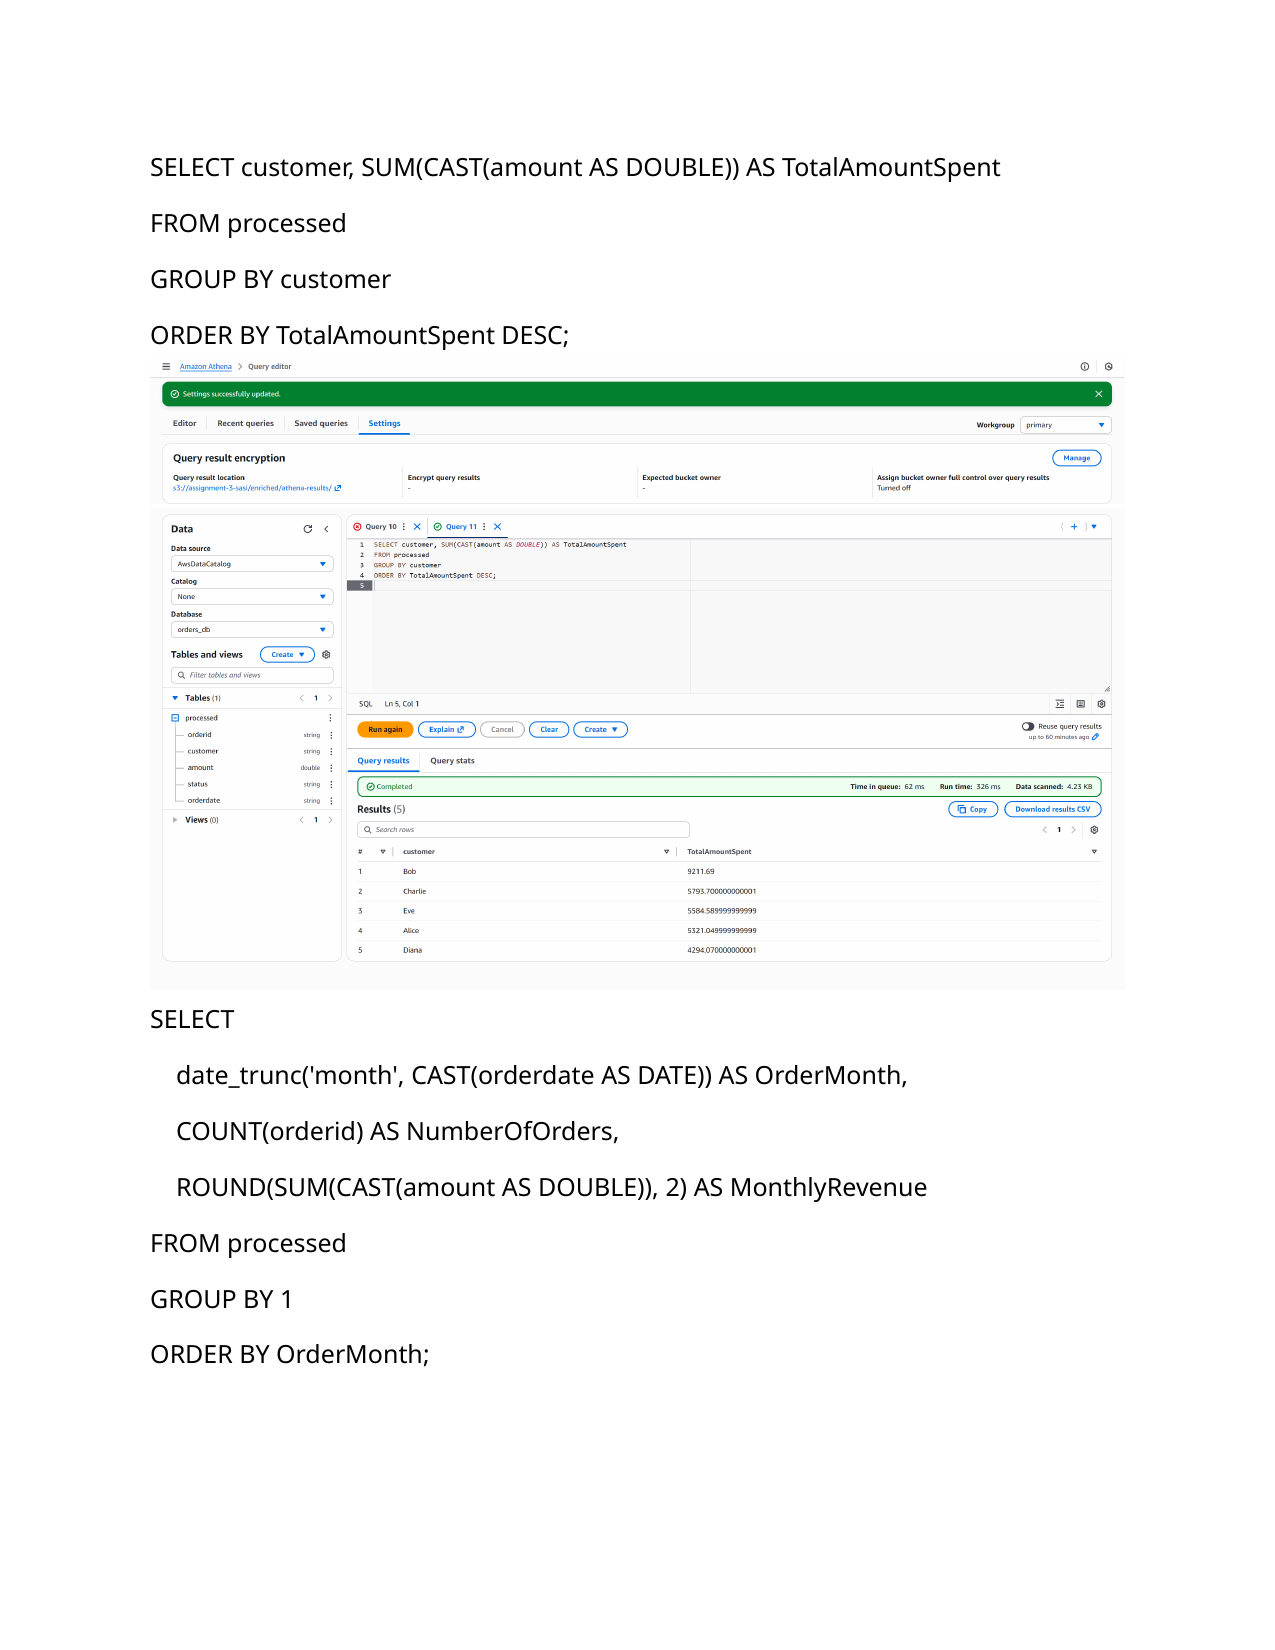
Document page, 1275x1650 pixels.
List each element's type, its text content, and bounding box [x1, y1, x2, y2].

text ORDER BY TotalAmountSpent DESC; SELECT [150, 990, 1125, 1036]
text ORDER BY TotalAmountSpent DESC; SELECT [150, 317, 1125, 356]
text FROM processed [150, 206, 1125, 240]
text ORDER BY OrderMonth; [150, 1337, 1125, 1371]
text date_trunc('month', CAST(orderdate AS DATE)) AS OrderMonth, [150, 1058, 1125, 1092]
text COUNT(orderid) AS NumberOfOrders, [150, 1114, 1125, 1148]
picture [150, 508, 1125, 990]
text ROUND(SUM(CAST(amount AS DOUBLE)), 2) AS MonthlyRevenue [150, 1170, 1125, 1204]
text FROM processed [150, 1226, 1125, 1259]
picture [150, 356, 1125, 504]
text GROUP BY 1 [150, 1281, 1125, 1315]
text GROUP BY customer [150, 262, 1125, 296]
text SELECT customer, SUM(CAST(amount AS DOUBLE)) AS TotalAmountSpent [150, 150, 1125, 184]
